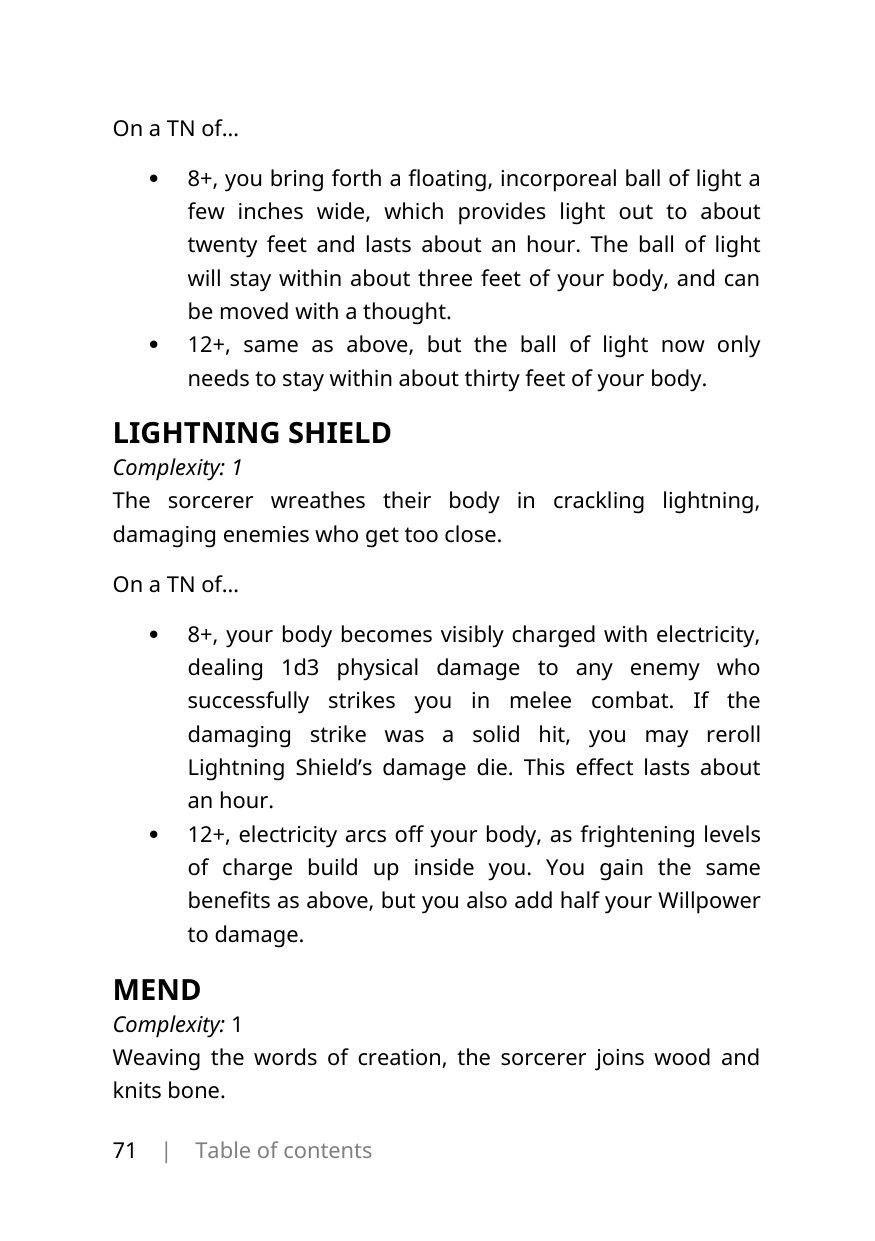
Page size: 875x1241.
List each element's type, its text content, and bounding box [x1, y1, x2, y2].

text The sorcerer wreathes their body in crackling lightning, damaging enemies who get too close. [112, 486, 762, 549]
text On a TN of… [112, 569, 762, 599]
list 8+, you bring forth a floating, incorporeal ball of light a few inches wide, which provides light out to about twenty feet and lasts about an hour. The ball of light will stay within about three feet of your body, and can be moved with a thought. [150, 162, 762, 326]
text On a TN of… [112, 112, 762, 142]
text Complexity: 1 [112, 1008, 762, 1038]
subtitle Lightning Shield [112, 412, 762, 452]
text Complexity: 1 [112, 452, 762, 482]
text Weaving the words of creation, the sorcerer joins wood and knits bone. [112, 1042, 762, 1105]
subtitle Mend [112, 969, 762, 1008]
list 12+, electricity arcs off your body, as frightening levels of charge build up inside you. You gain the same benefits as above, but you also add half your Willpower to damage. [150, 819, 762, 949]
list 8+, your body becomes visibly charged with electricity, dealing 1d3 physical damage to any enemy who successfully strikes you in melee combat. If the damaging strike was a solid hit, you may reroll Lightning Shield’s damage die. This effect lasts about an hour. [150, 619, 762, 815]
list 12+, same as above, but the ball of light now only needs to stay within about thirty feet of your body. [150, 329, 762, 392]
